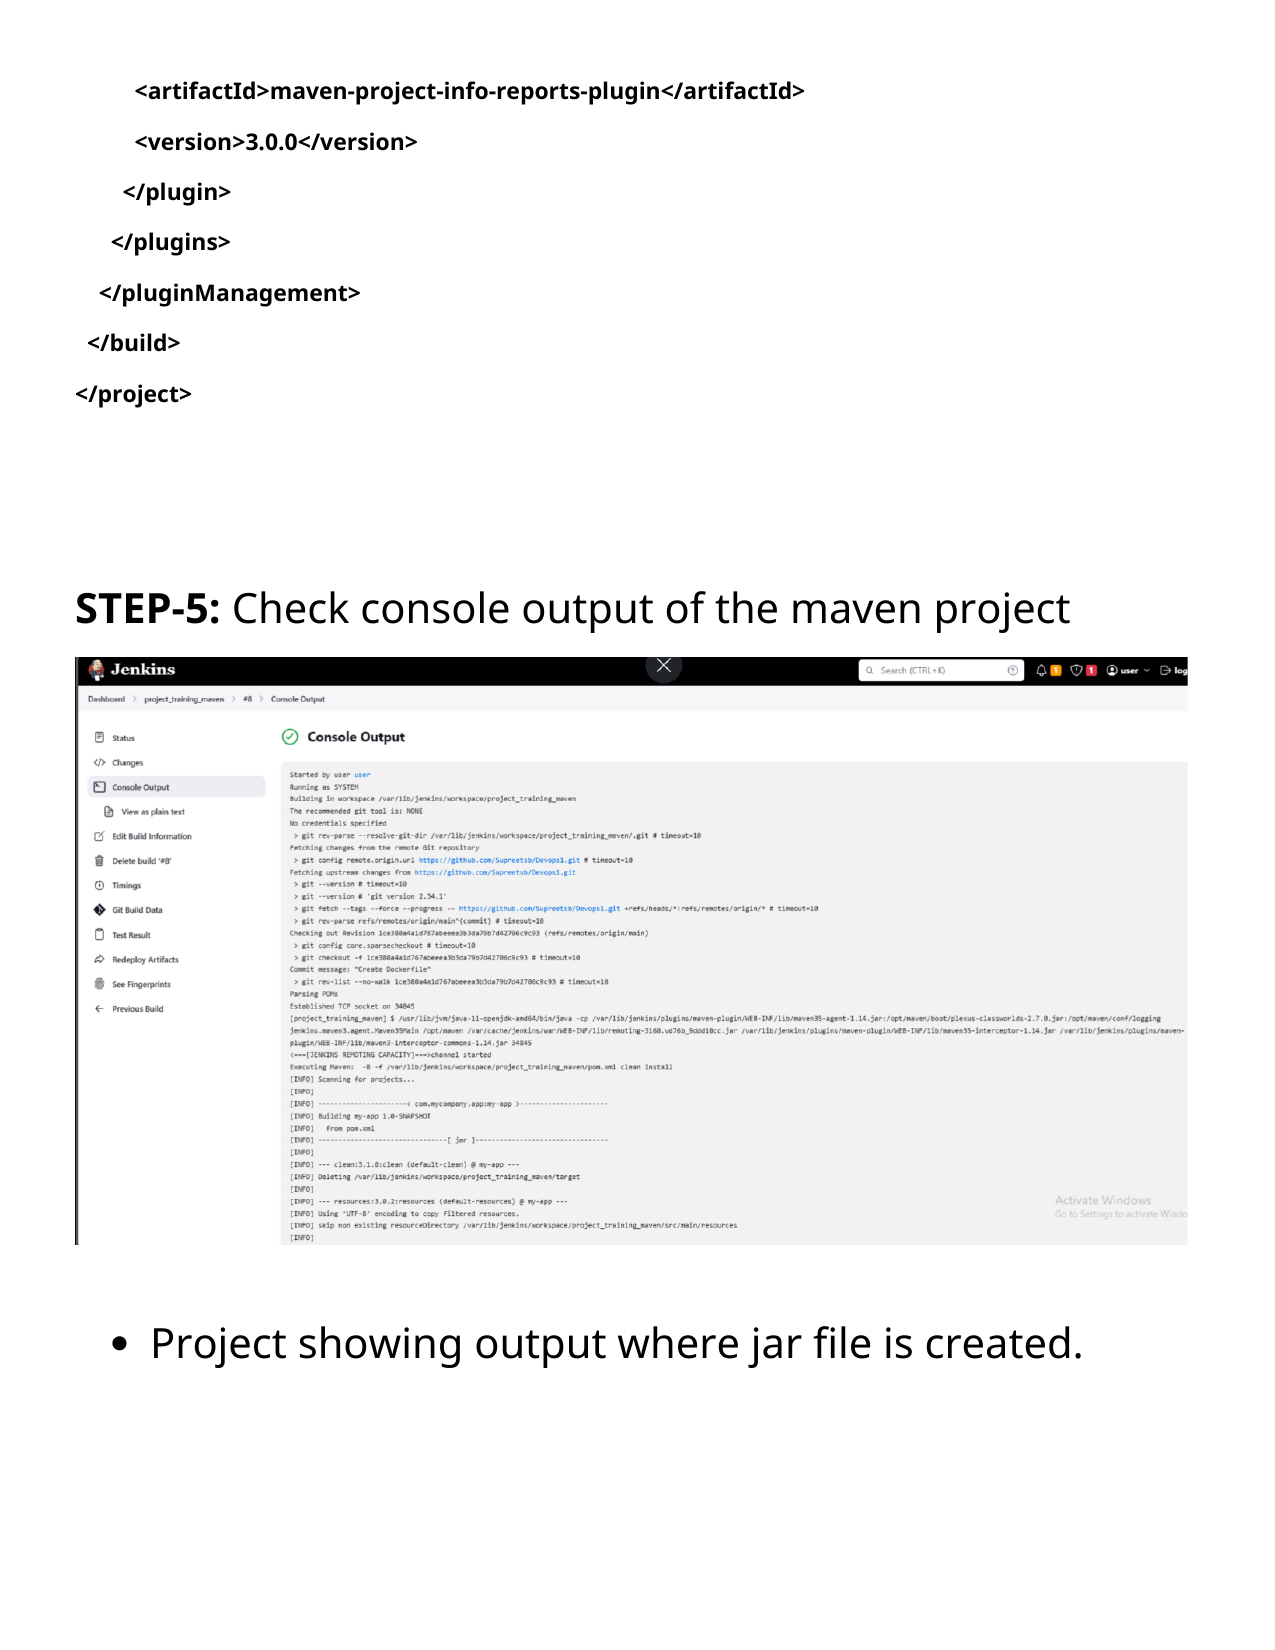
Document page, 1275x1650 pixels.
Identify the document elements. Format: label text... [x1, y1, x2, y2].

text </plugins> [75, 226, 1200, 257]
text </project> [75, 377, 1200, 409]
picture [75, 657, 1188, 1245]
text </pluginManagement> [75, 277, 1200, 308]
text </plugin> [75, 176, 1200, 207]
list Project showing output where jar file is created. [112, 1314, 1200, 1371]
text </build> [75, 327, 1200, 358]
text STEP-5: Check console output of the maven project [75, 579, 1200, 636]
text <version>3.0.0</version> [75, 125, 1200, 157]
text <artifactId>maven-project-info-reports-plugin</artifactId> [75, 75, 1200, 106]
